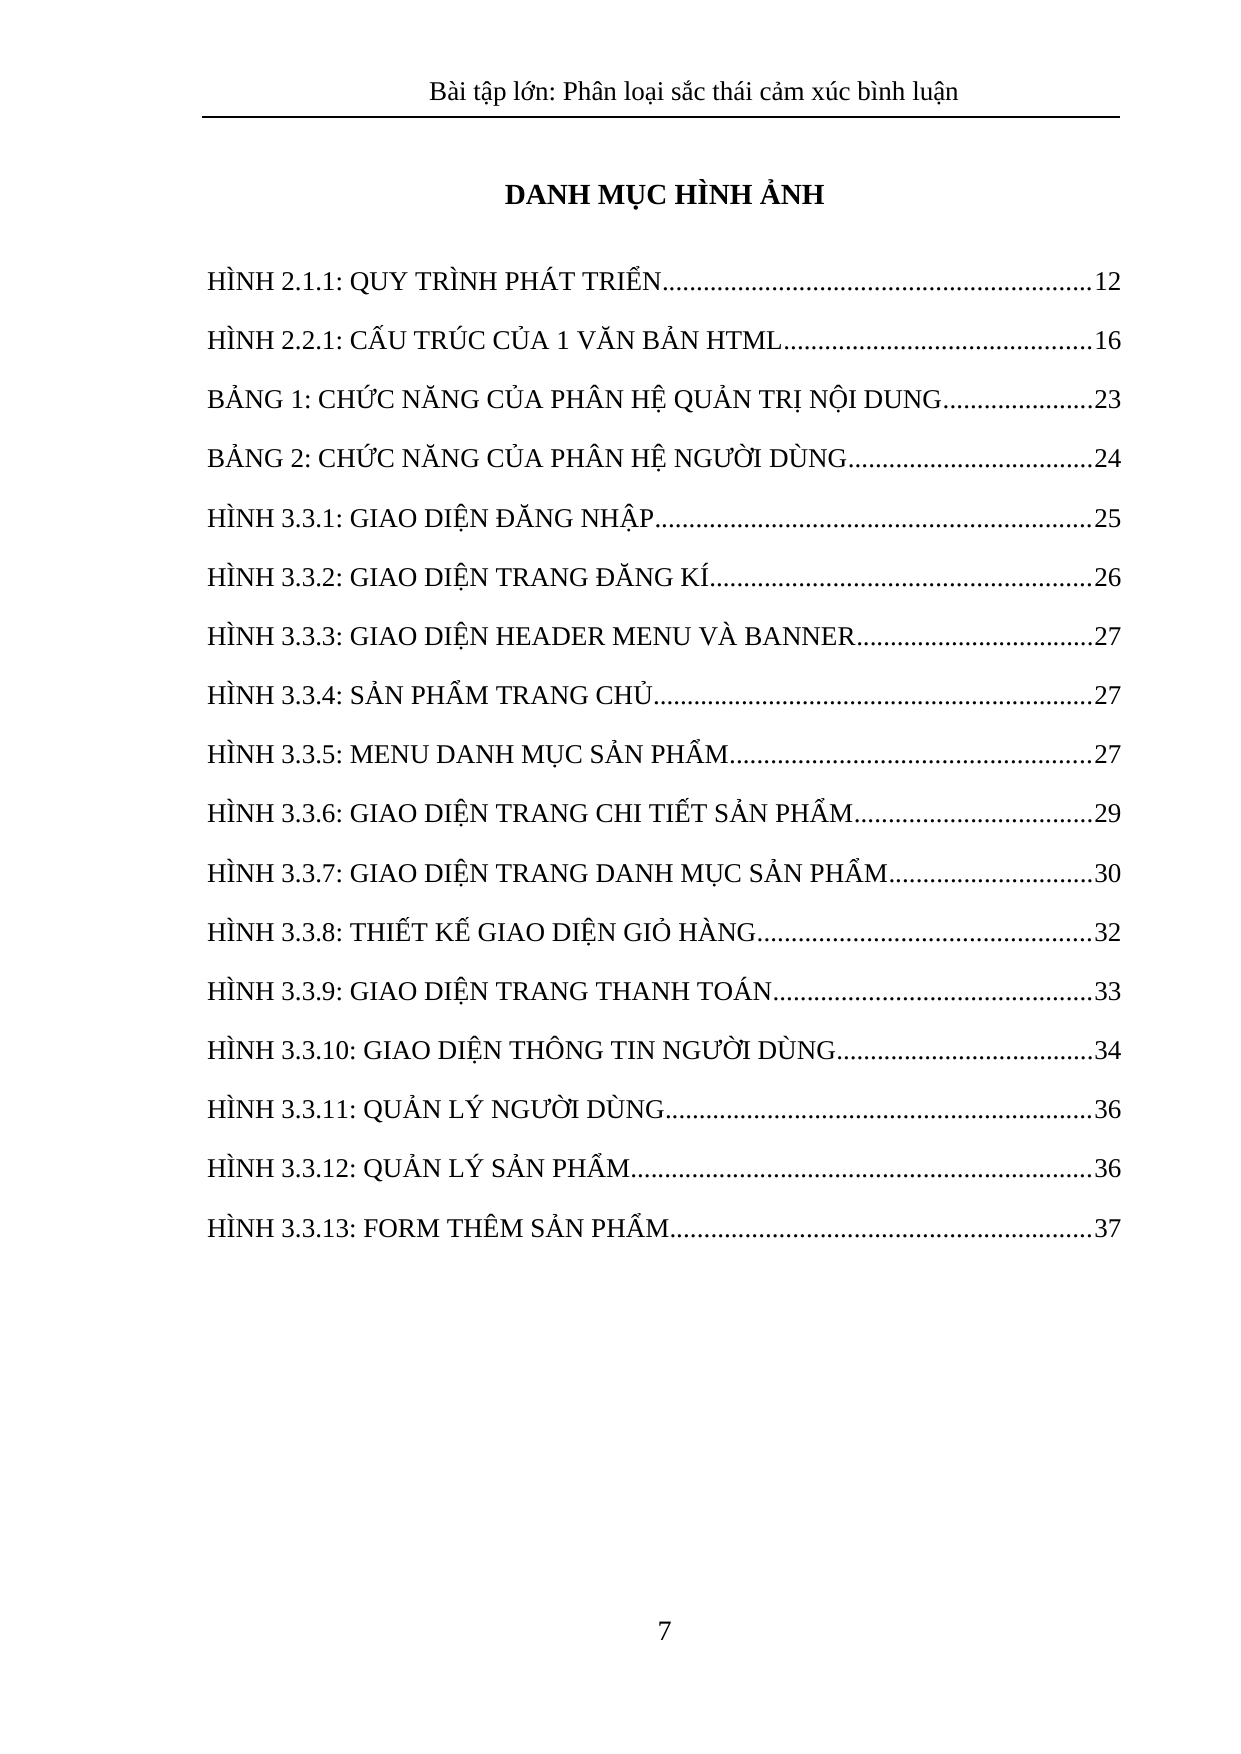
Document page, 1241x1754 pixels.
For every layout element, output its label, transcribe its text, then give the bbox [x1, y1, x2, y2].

text Bảng 2: Chức năng của phân hệ người dùng 24 [207, 442, 1122, 474]
text Hình 3.3.1: Giao diện đăng nhập 25 [207, 502, 1122, 533]
text Hình 3.3.13: Form thêm sản phẩm 37 [207, 1212, 1122, 1243]
text Hình 3.3.10: Giao diện thông tin người dùng 34 [207, 1034, 1122, 1065]
text Hình 3.3.12: Quản lý sản phẩm 36 [207, 1152, 1122, 1184]
text Hình 3.3.11: Quản lý người dùng 36 [207, 1093, 1122, 1124]
text Hình 3.3.8: Thiết kế giao diện giỏ hàng 32 [207, 916, 1122, 947]
text DANH MỤC HÌNH ẢNH [207, 177, 1122, 211]
text Hình 3.3.4: Sản phẩm trang chủ 27 [207, 679, 1122, 710]
text Hình 2.1.1: Quy trình phát triển 12 [207, 265, 1122, 296]
text Hình 3.3.3: Giao diện header menu và banner 27 [207, 620, 1122, 651]
text Bảng 1: Chức năng của phân hệ quản trị nội dung 23 [207, 383, 1122, 414]
text Hình 3.3.6: Giao diện trang chi tiết sản phẩm 29 [207, 797, 1122, 829]
text Hình 3.3.2: Giao diện trang đăng kí 26 [207, 561, 1122, 592]
text Hình 3.3.7: Giao diện trang danh mục sản phẩm 30 [207, 857, 1122, 888]
text Hình 3.3.5: Menu danh mục sản phẩm 27 [207, 738, 1122, 769]
text Hình 2.2.1: Cấu trúc của 1 văn bản html 16 [207, 324, 1122, 355]
text Hình 3.3.9: Giao diện trang thanh toán 33 [207, 975, 1122, 1006]
